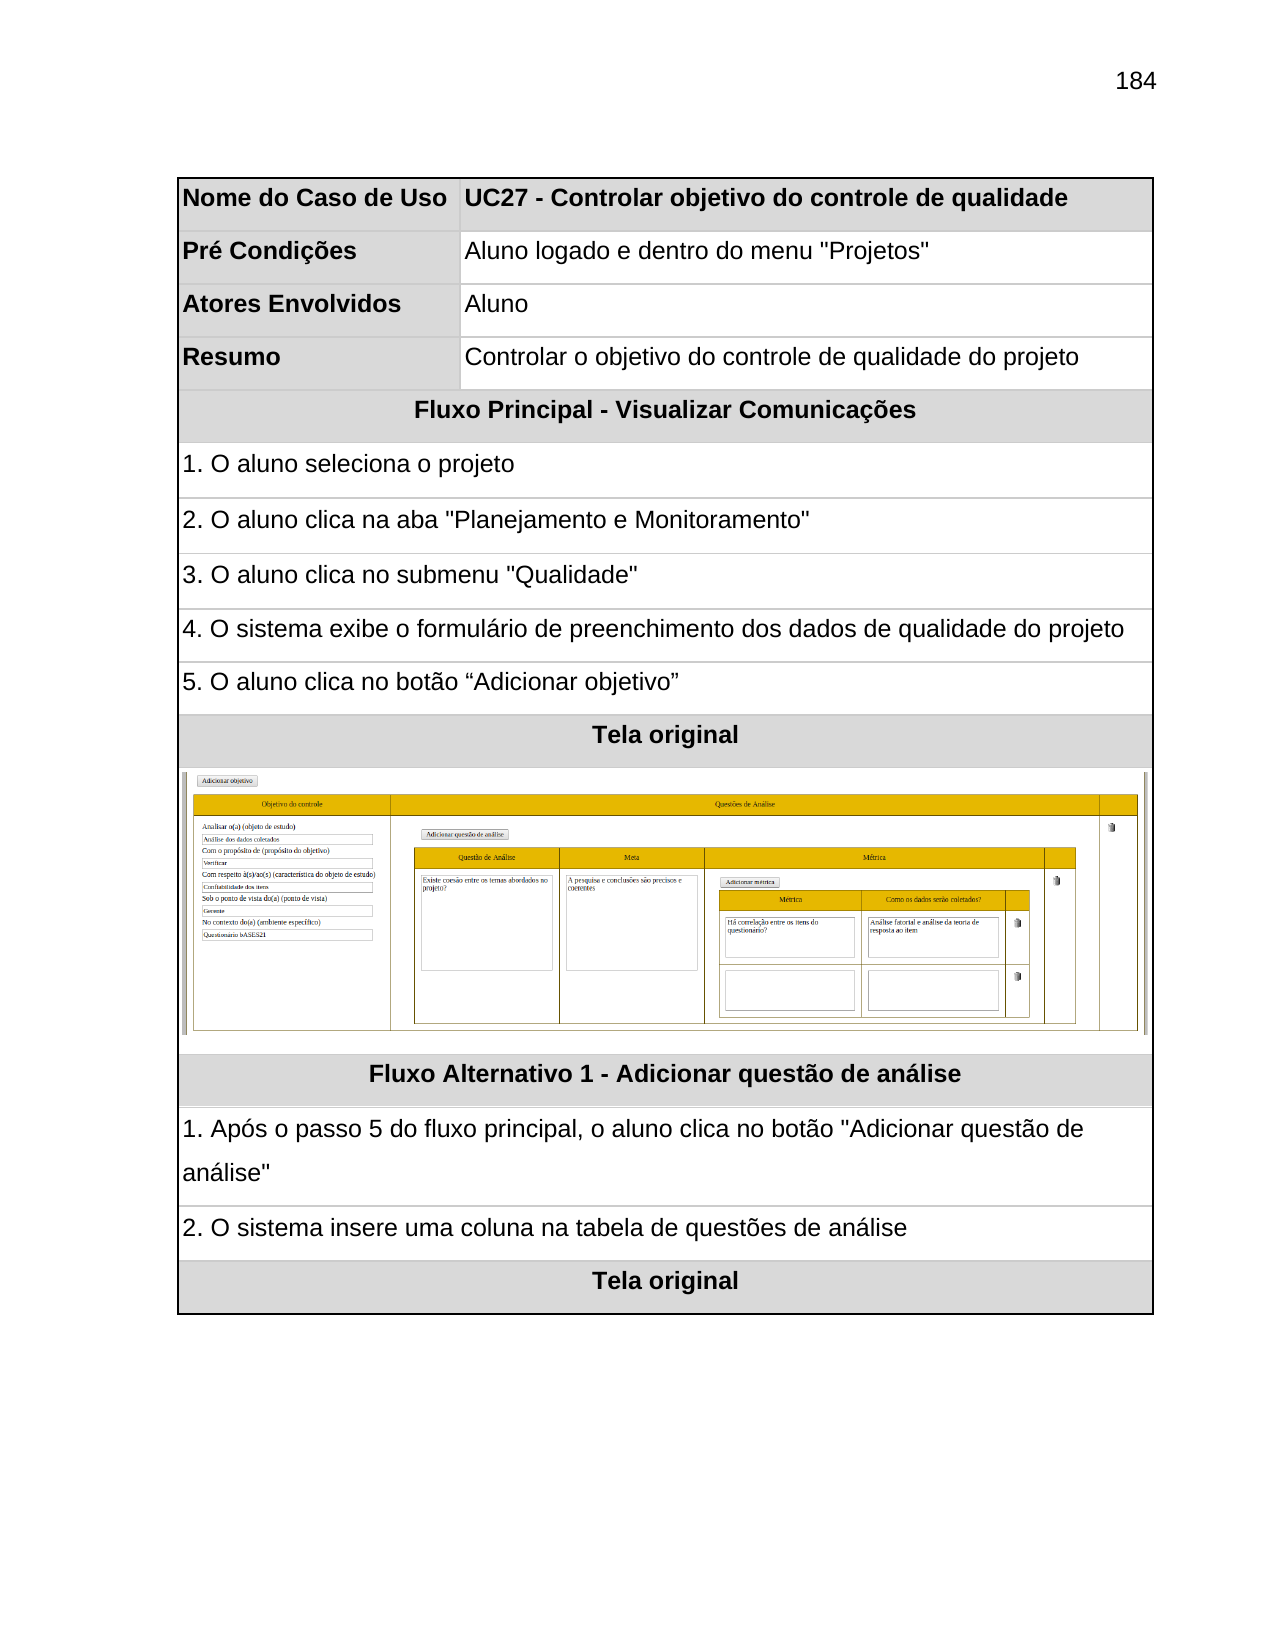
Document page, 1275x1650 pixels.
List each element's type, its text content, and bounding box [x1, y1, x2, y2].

table_cell 1. Após o passo 5 do fluxo principal, o aluno clica no botão "Adicionar questão de análise" [179, 1108, 1152, 1205]
table_header Nome do Caso de Uso [179, 179, 459, 230]
table_cell Resumo [179, 338, 459, 389]
table_cell Fluxo Alternativo 1 - Adicionar questão de análise [179, 1055, 1152, 1106]
table_cell 1. O aluno seleciona o projeto [179, 443, 1152, 497]
table_cell Pré Condições [179, 232, 459, 283]
table_cell Aluno logado e dentro do menu "Projetos" [461, 232, 1152, 283]
table_cell Tela original [179, 1262, 1152, 1313]
picture [182, 772, 1148, 1035]
table_cell 3. O aluno clica no submenu "Qualidade" [179, 554, 1152, 608]
table_cell 2. O sistema insere uma coluna na tabela de questões de análise [179, 1207, 1152, 1260]
table_cell 2. O aluno clica na aba "Planejamento e Monitoramento" [179, 499, 1152, 553]
table_cell Tela original [179, 716, 1152, 767]
table_cell Aluno [461, 285, 1152, 336]
table_cell [179, 768, 1152, 1053]
table_cell Fluxo Principal - Visualizar Comunicações [179, 391, 1152, 442]
table_cell Atores Envolvidos [179, 285, 459, 336]
table_header UC27 - Controlar objetivo do controle de qualidade [461, 179, 1152, 230]
table_cell 4. O sistema exibe o formulário de preenchimento dos dados de qualidade do projeto [179, 610, 1152, 661]
table_cell Controlar o objetivo do controle de qualidade do projeto [461, 338, 1152, 389]
table_cell 5. O aluno clica no botão “Adicionar objetivo” [179, 663, 1152, 714]
